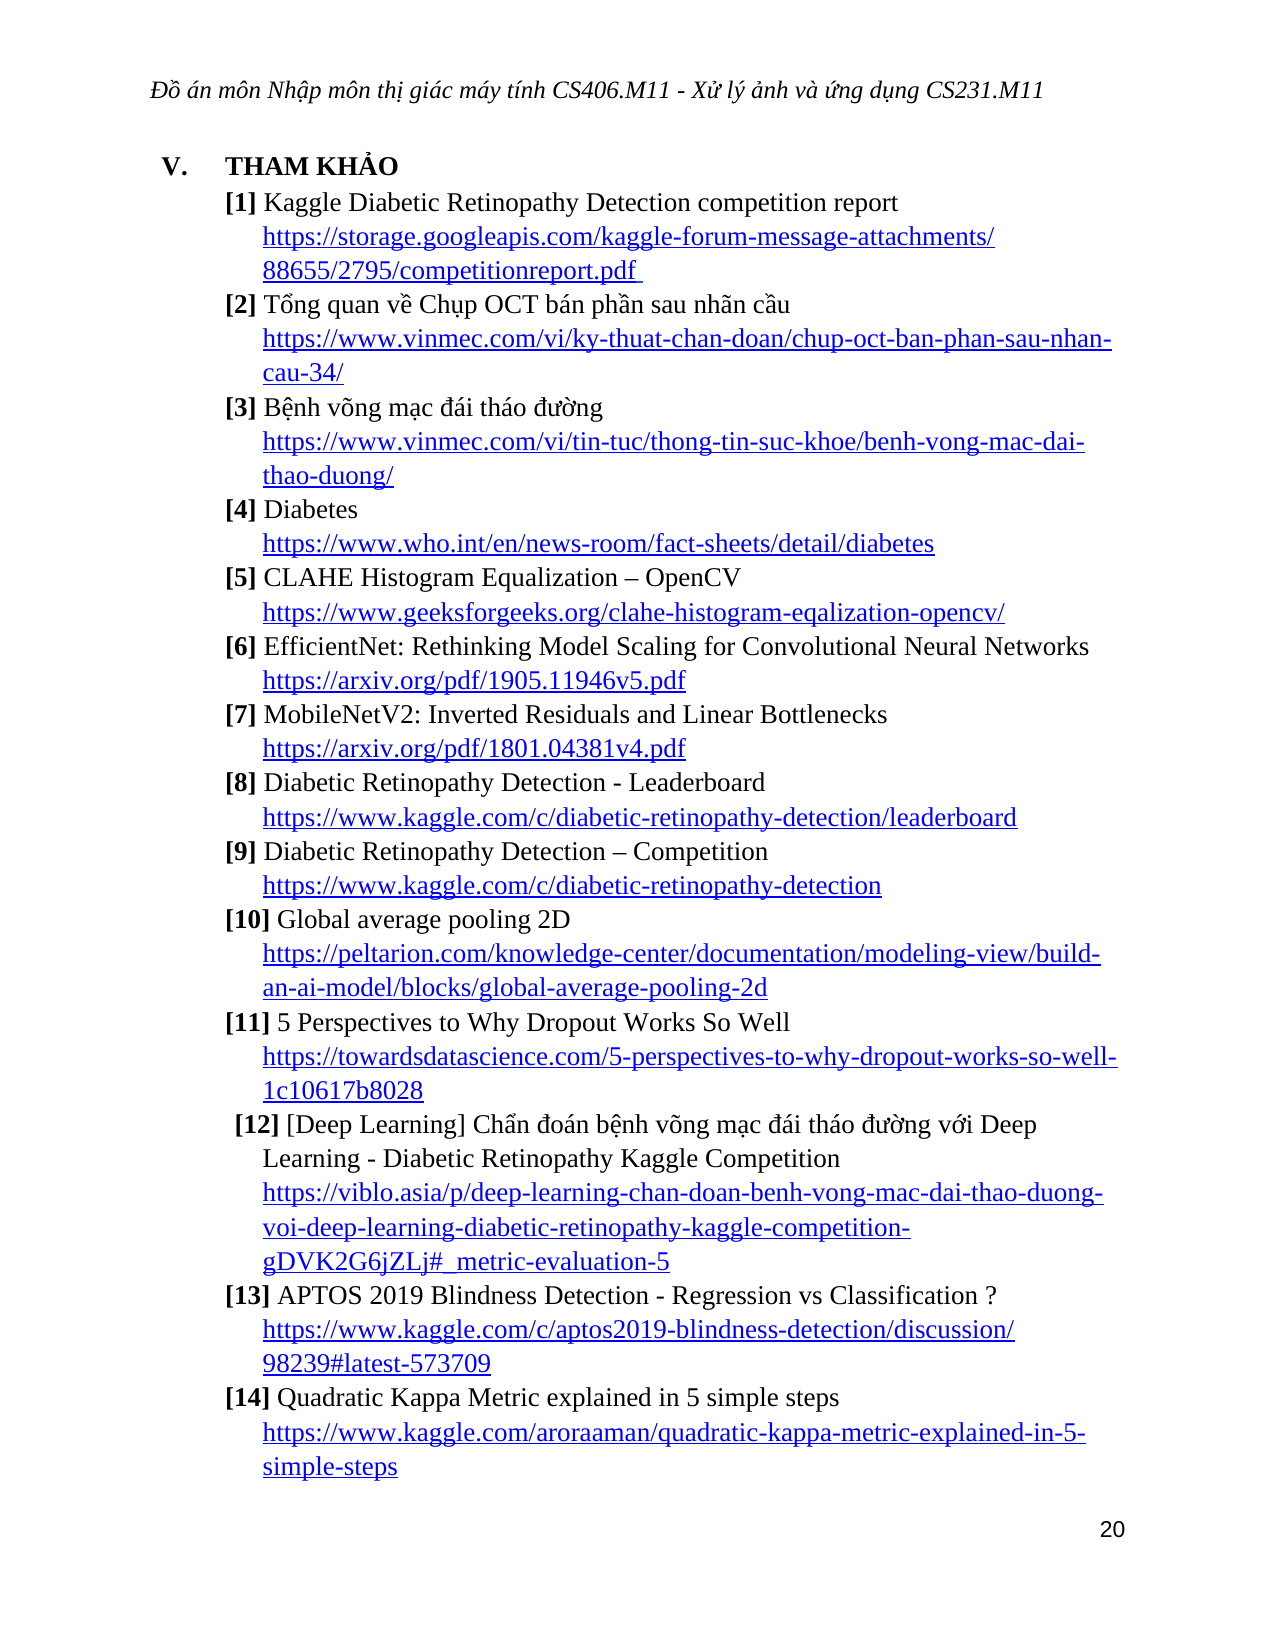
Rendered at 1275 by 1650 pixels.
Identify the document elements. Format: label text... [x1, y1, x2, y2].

text https://www.kaggle.com/c/diabetic-retinopathy-detection/leaderboard [262, 801, 1125, 832]
text [1] Kaggle Diabetic Retinopathy Detection competition report [225, 186, 1125, 217]
text https://www.vinmec.com/vi/ky-thuat-chan-doan/chup-oct-ban-phan-sau-nhan-cau-34/ [262, 322, 1125, 388]
text [10] Global average pooling 2D [225, 903, 1125, 934]
text https://www.kaggle.com/c/aptos2019-blindness-detection/discussion/98239#latest-573709 [262, 1313, 1125, 1378]
text https://arxiv.org/pdf/1905.11946v5.pdf [262, 664, 1125, 695]
text https://storage.googleapis.com/kaggle-forum-message-attachments/88655/2795/competitionreport.pdf [262, 220, 1125, 285]
text https://viblo.asia/p/deep-learning-chan-doan-benh-vong-mac-dai-thao-duong-voi-deep-learning-diabetic-retinopathy-kaggle-competition-gDVK2G6jZLj#_metric-evaluation-5 [262, 1177, 1125, 1276]
text [9] Diabetic Retinopathy Detection – Competition [225, 835, 1125, 866]
text [11] 5 Perspectives to Why Dropout Works So Well [225, 1006, 1125, 1037]
text https://www.vinmec.com/vi/tin-tuc/thong-tin-suc-khoe/benh-vong-mac-dai-thao-duong/ [262, 425, 1125, 490]
text [5] CLAHE Histogram Equalization – OpenCV [225, 562, 1125, 593]
subtitle THAM KHẢO [187, 150, 1125, 181]
text [3] Bệnh võng mạc đái tháo đường [225, 391, 1125, 422]
text https://arxiv.org/pdf/1801.04381v4.pdf [262, 732, 1125, 763]
text [8] Diabetic Retinopathy Detection - Leaderboard [225, 767, 1125, 798]
text [6] EfficientNet: Rethinking Model Scaling for Convolutional Neural Networks [225, 630, 1125, 661]
text [14] Quadratic Kappa Metric explained in 5 simple steps [225, 1382, 1125, 1413]
text [13] APTOS 2019 Blindness Detection - Regression vs Classification ? [225, 1279, 1125, 1310]
text https://www.kaggle.com/aroraaman/quadratic-kappa-metric-explained-in-5-simple-steps [262, 1416, 1125, 1481]
text https://www.who.int/en/news-room/fact-sheets/detail/diabetes [262, 527, 1125, 558]
text https://www.kaggle.com/c/diabetic-retinopathy-detection [262, 869, 1125, 900]
text https://peltarion.com/knowledge-center/documentation/modeling-view/build-an-ai-model/blocks/global-average-pooling-2d [262, 937, 1125, 1003]
text https://www.geeksforgeeks.org/clahe-histogram-eqalization-opencv/ [262, 596, 1125, 627]
text https://towardsdatascience.com/5-perspectives-to-why-dropout-works-so-well-1c10617b8028 [262, 1040, 1125, 1105]
text [12] [Deep Learning] Chẩn đoán bệnh võng mạc đái tháo đường với Deep [234, 1108, 1125, 1139]
text [4] Diabetes [225, 493, 1125, 524]
text Learning - Diabetic Retinopathy Kaggle Competition [262, 1142, 1125, 1173]
text [7] MobileNetV2: Inverted Residuals and Linear Bottlenecks [225, 698, 1125, 729]
text [2] Tổng quan về Chụp OCT bán phần sau nhãn cầu [225, 288, 1125, 319]
